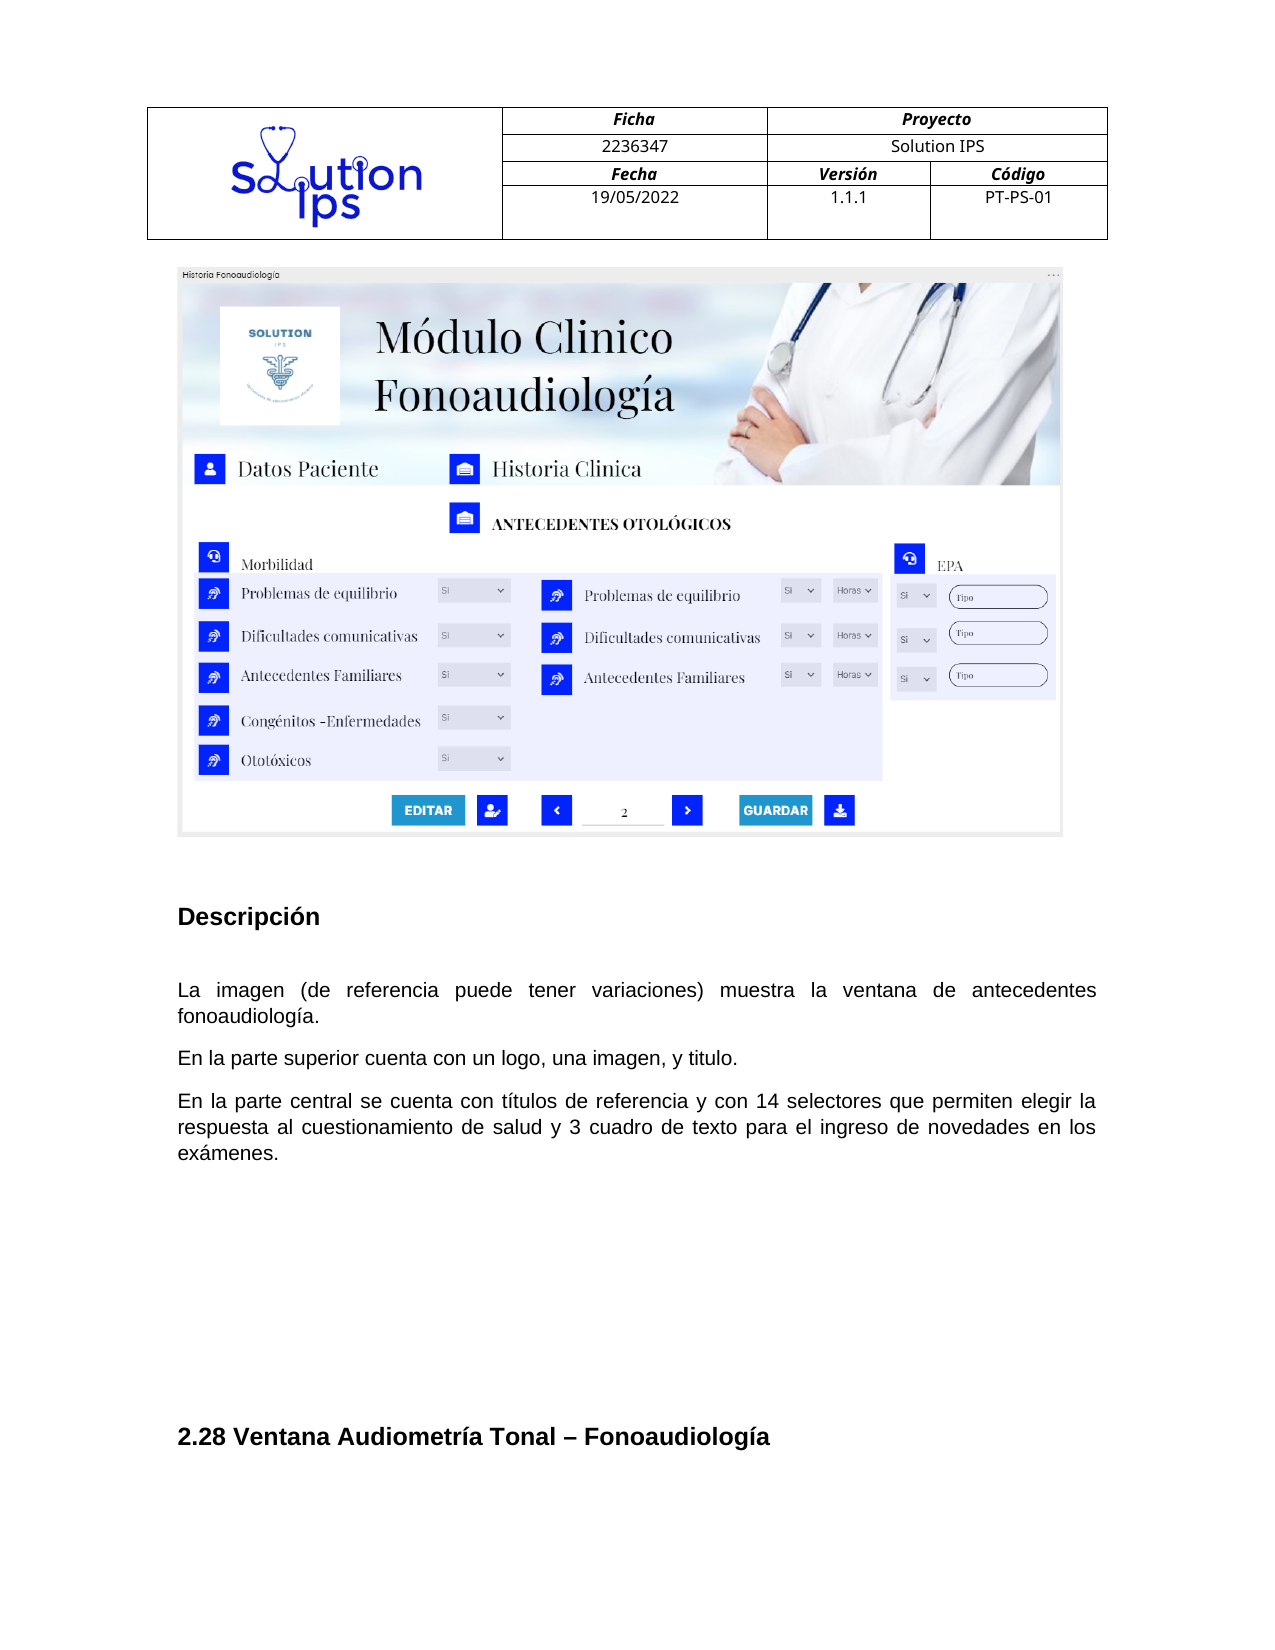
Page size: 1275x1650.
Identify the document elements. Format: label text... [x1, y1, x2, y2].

text La imagen (de referencia puede tener variaciones) muestra la ventana de antecedentes fonoaudiología. [177, 978, 1098, 1028]
subtitle 2.28 Ventana Audiometría Tonal – Fonoaudiología [177, 1421, 1098, 1450]
text En la parte central se cuenta con títulos de referencia y con 14 selectores que permiten elegir la respuesta al cuestionamiento de salud y 3 cuadro de texto para el ingreso de novedades en los exámenes. [177, 1089, 1098, 1164]
text Descripción [177, 902, 1098, 931]
text En la parte superior cuenta con un logo, una imagen, y titulo. [177, 1046, 1098, 1070]
picture [210, 107, 439, 239]
picture [177, 267, 1063, 837]
